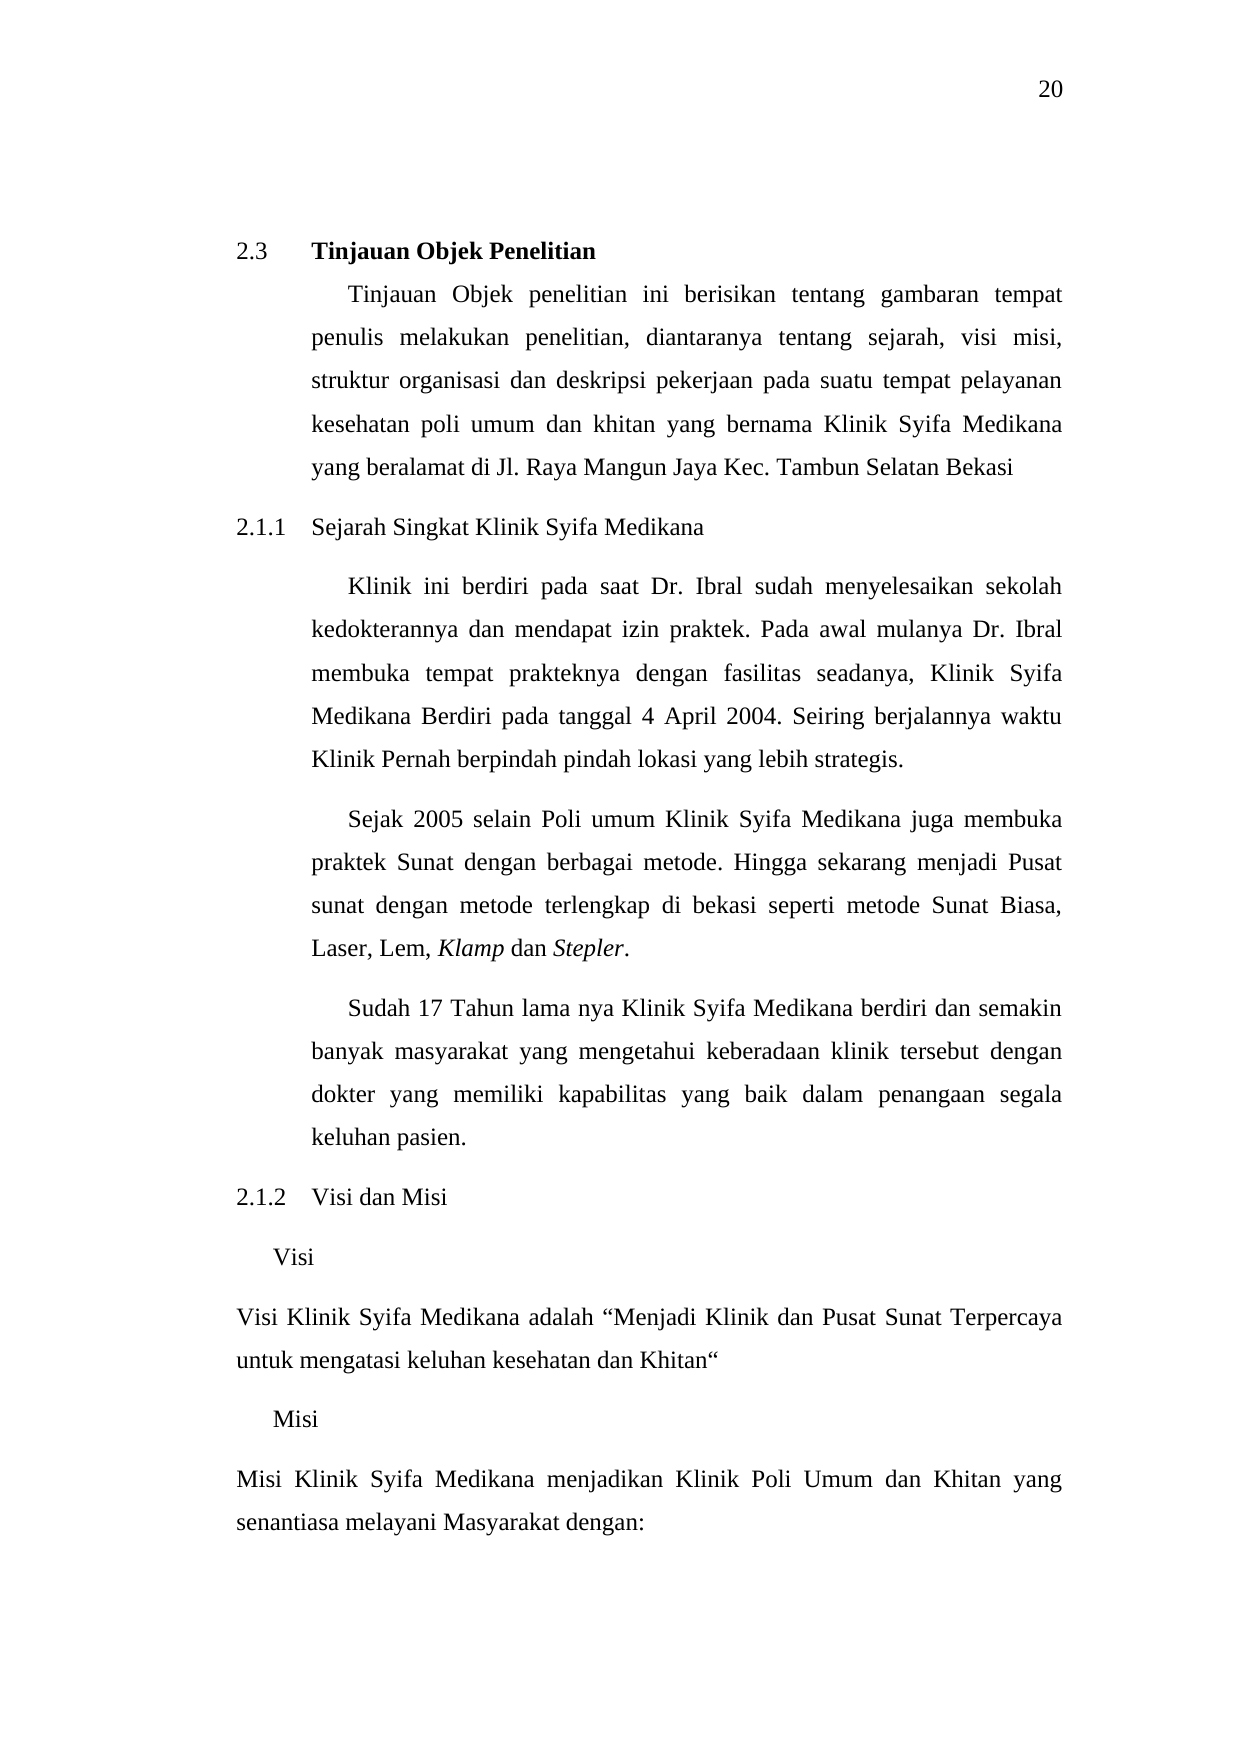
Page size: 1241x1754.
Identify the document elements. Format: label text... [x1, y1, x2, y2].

subtitle Tinjauan Objek Penelitian [236, 236, 1063, 265]
text Visi Klinik Syifa Medikana adalah “Menjadi Klinik dan Pusat Sunat Terpercaya untuk mengatasi keluhan kesehatan dan Khitan“ [236, 1302, 1063, 1373]
list Visi dan Misi [236, 1182, 1063, 1211]
text Misi Klinik Syifa Medikana menjadikan Klinik Poli Umum dan Khitan yang senantiasa melayani Masyarakat dengan: [236, 1464, 1063, 1536]
text Visi [273, 1242, 1063, 1271]
text Misi [273, 1404, 1063, 1433]
text Sejak 2005 selain Poli umum Klinik Syifa Medikana juga membuka praktek Sunat dengan berbagai metode. Hingga sekarang menjadi Pusat sunat dengan metode terlengkap di bekasi seperti metode Sunat Biasa, Laser, Lem, Klamp dan Stepler. [311, 804, 1063, 962]
list Sejarah Singkat Klinik Syifa Medikana [236, 512, 1063, 540]
text Tinjauan Objek penelitian ini berisikan tentang gambaran tempat penulis melakukan penelitian, diantaranya tentang sejarah, visi misi, struktur organisasi dan deskripsi pekerjaan pada suatu tempat pelayanan kesehatan poli umum dan khitan yang bernama Klinik Syifa Medikana yang beralamat di Jl. Raya Mangun Jaya Kec. Tambun Selatan Bekasi [311, 279, 1063, 481]
text Klinik ini berdiri pada saat Dr. Ibral sudah menyelesaikan sekolah kedokterannya dan mendapat izin praktek. Pada awal mulanya Dr. Ibral membuka tempat prakteknya dengan fasilitas seadanya, Klinik Syifa Medikana Berdiri pada tanggal 4 April 2004. Seiring berjalannya waktu Klinik Pernah berpindah pindah lokasi yang lebih strategis. [311, 571, 1063, 773]
text Sudah 17 Tahun lama nya Klinik Syifa Medikana berdiri dan semakin banyak masyarakat yang mengetahui keberadaan klinik tersebut dengan dokter yang memiliki kapabilitas yang baik dalam penangaan segala keluhan pasien. [311, 993, 1063, 1151]
